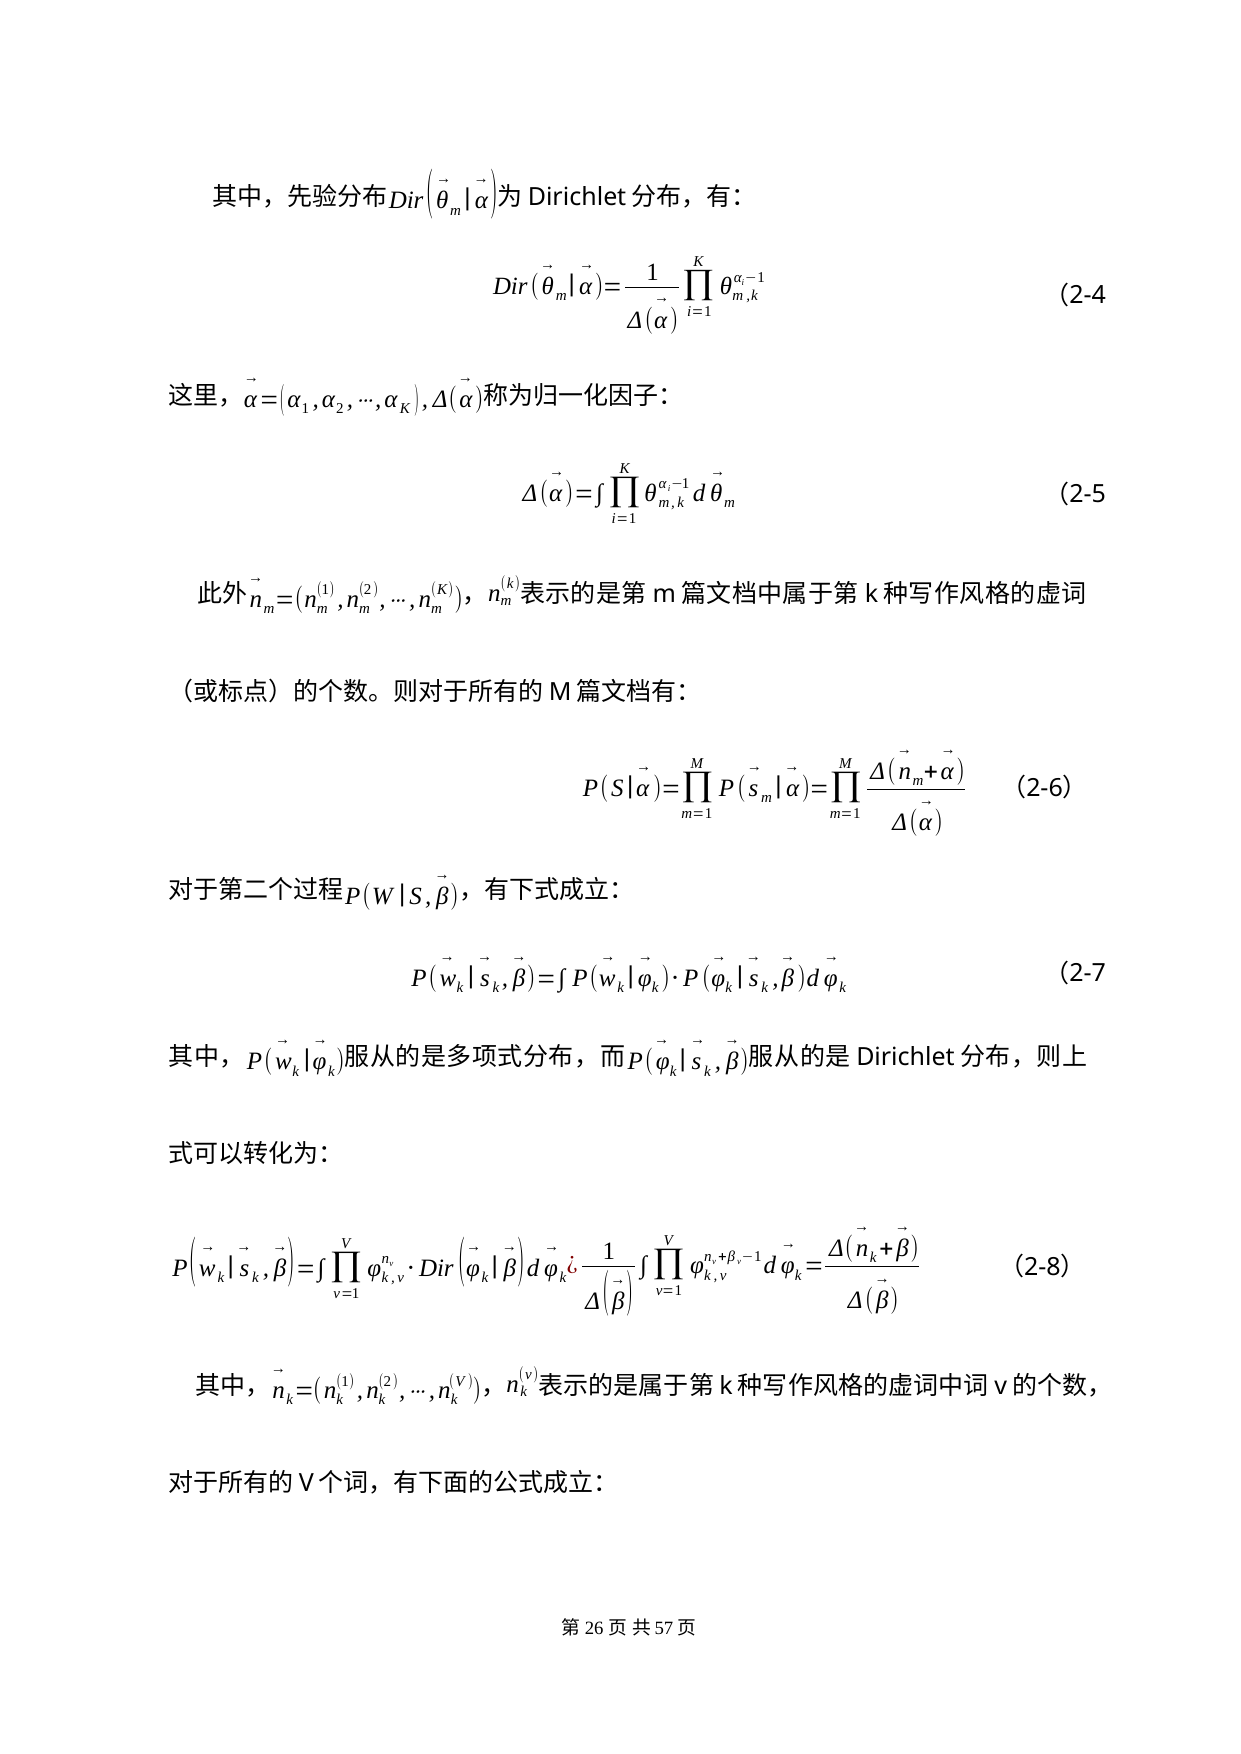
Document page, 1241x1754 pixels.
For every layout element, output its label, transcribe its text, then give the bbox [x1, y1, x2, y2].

text （2-6） [169, 740, 1087, 838]
text （2-8） [169, 1203, 1087, 1333]
text （2-5） [169, 444, 1087, 541]
text 此外，表示的是第m篇文档中属于第k种写作风格的虚词（或标点）的个数。则对于所有的M篇文档有： [169, 559, 1087, 722]
text 对于第二个过程，有下式成立： [169, 856, 1087, 921]
text （2-4） [169, 245, 1087, 343]
text 这里，称为归一化因子： [169, 361, 1087, 426]
text （2-7） [169, 939, 1087, 1004]
text 其中，先验分布为Dirichlet分布，有： [169, 162, 1087, 227]
text 其中，服从的是多项式分布，而服从的是Dirichlet分布，则上式可以转化为： [169, 1022, 1087, 1184]
text 其中，，表示的是属于第k种写作风格的虚词中词v的个数，对于所有的V个词，有下面的公式成立： [169, 1351, 1087, 1513]
